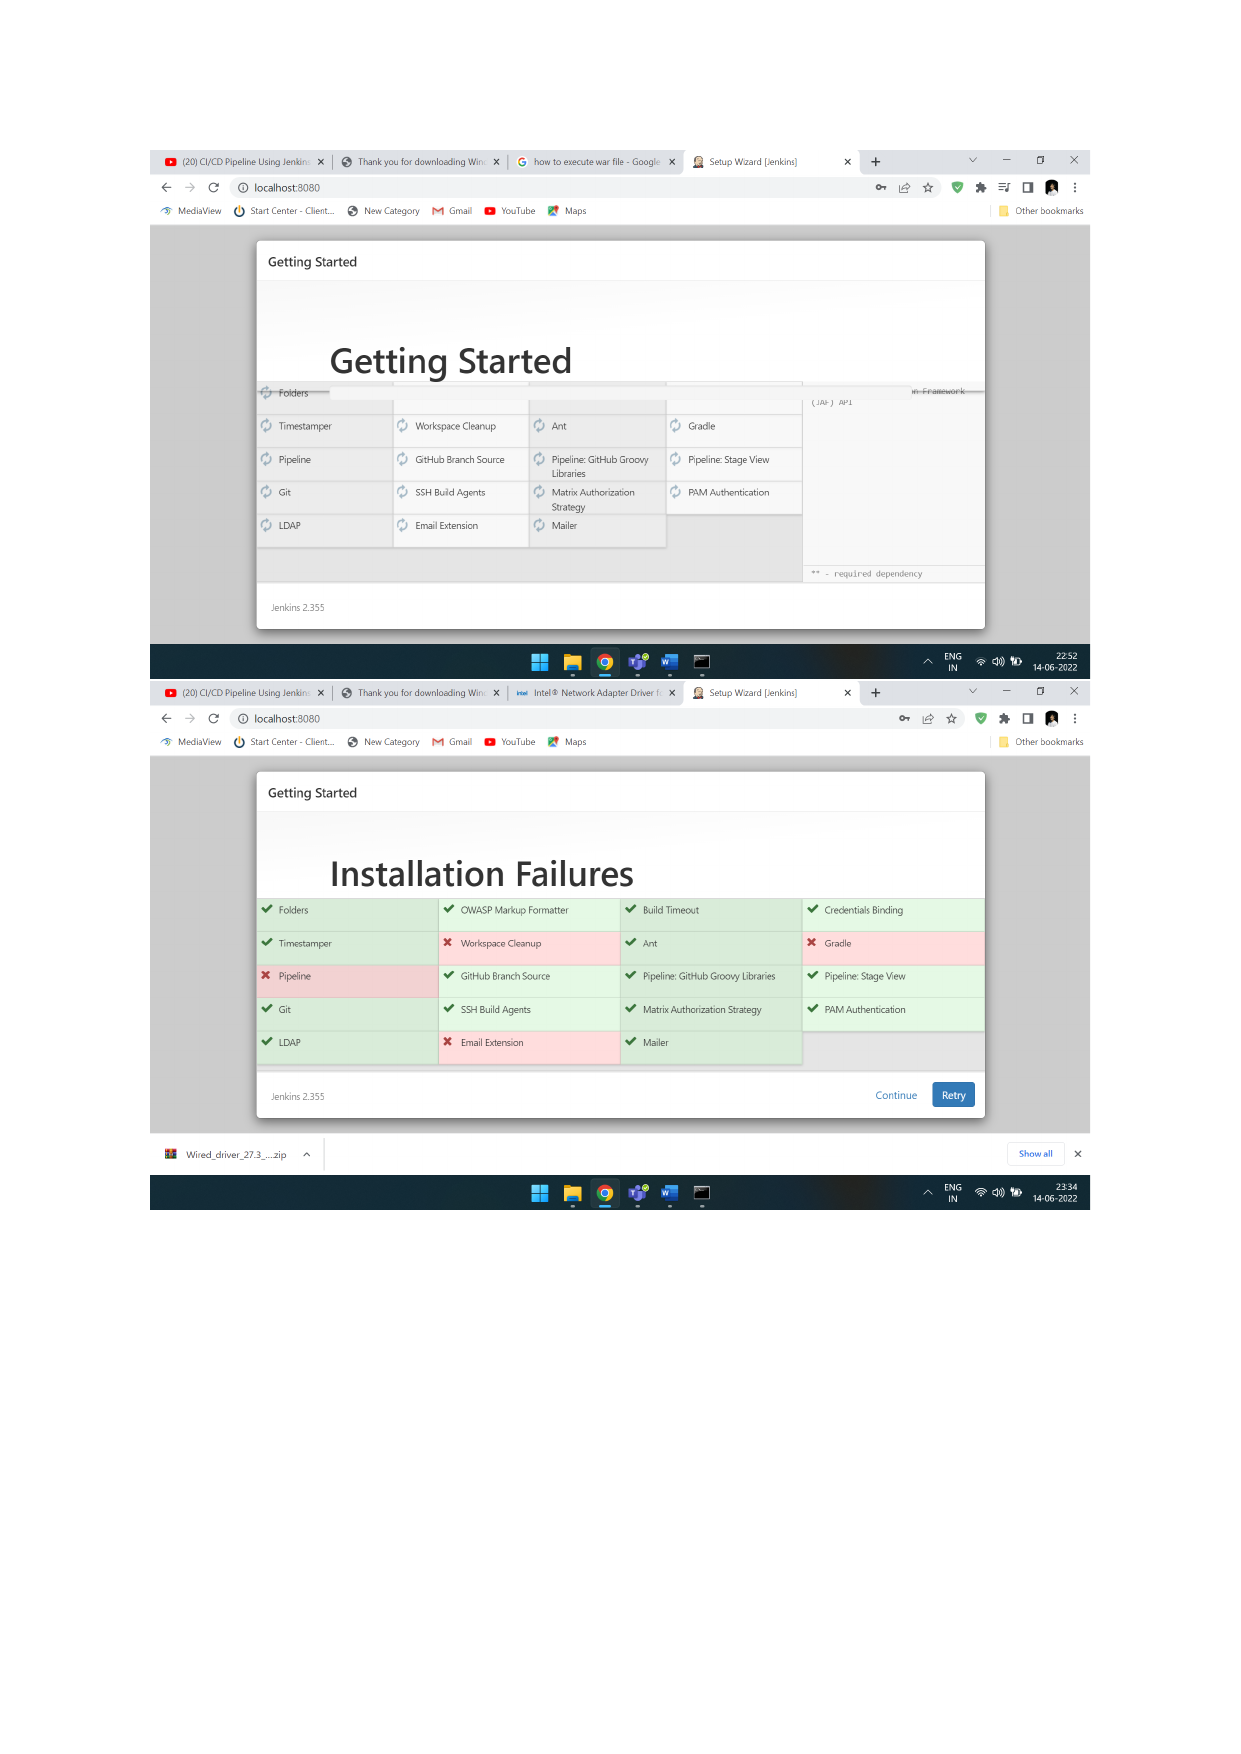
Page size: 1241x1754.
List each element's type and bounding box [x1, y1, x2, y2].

picture [150, 150, 1091, 679]
picture [150, 681, 1091, 1210]
